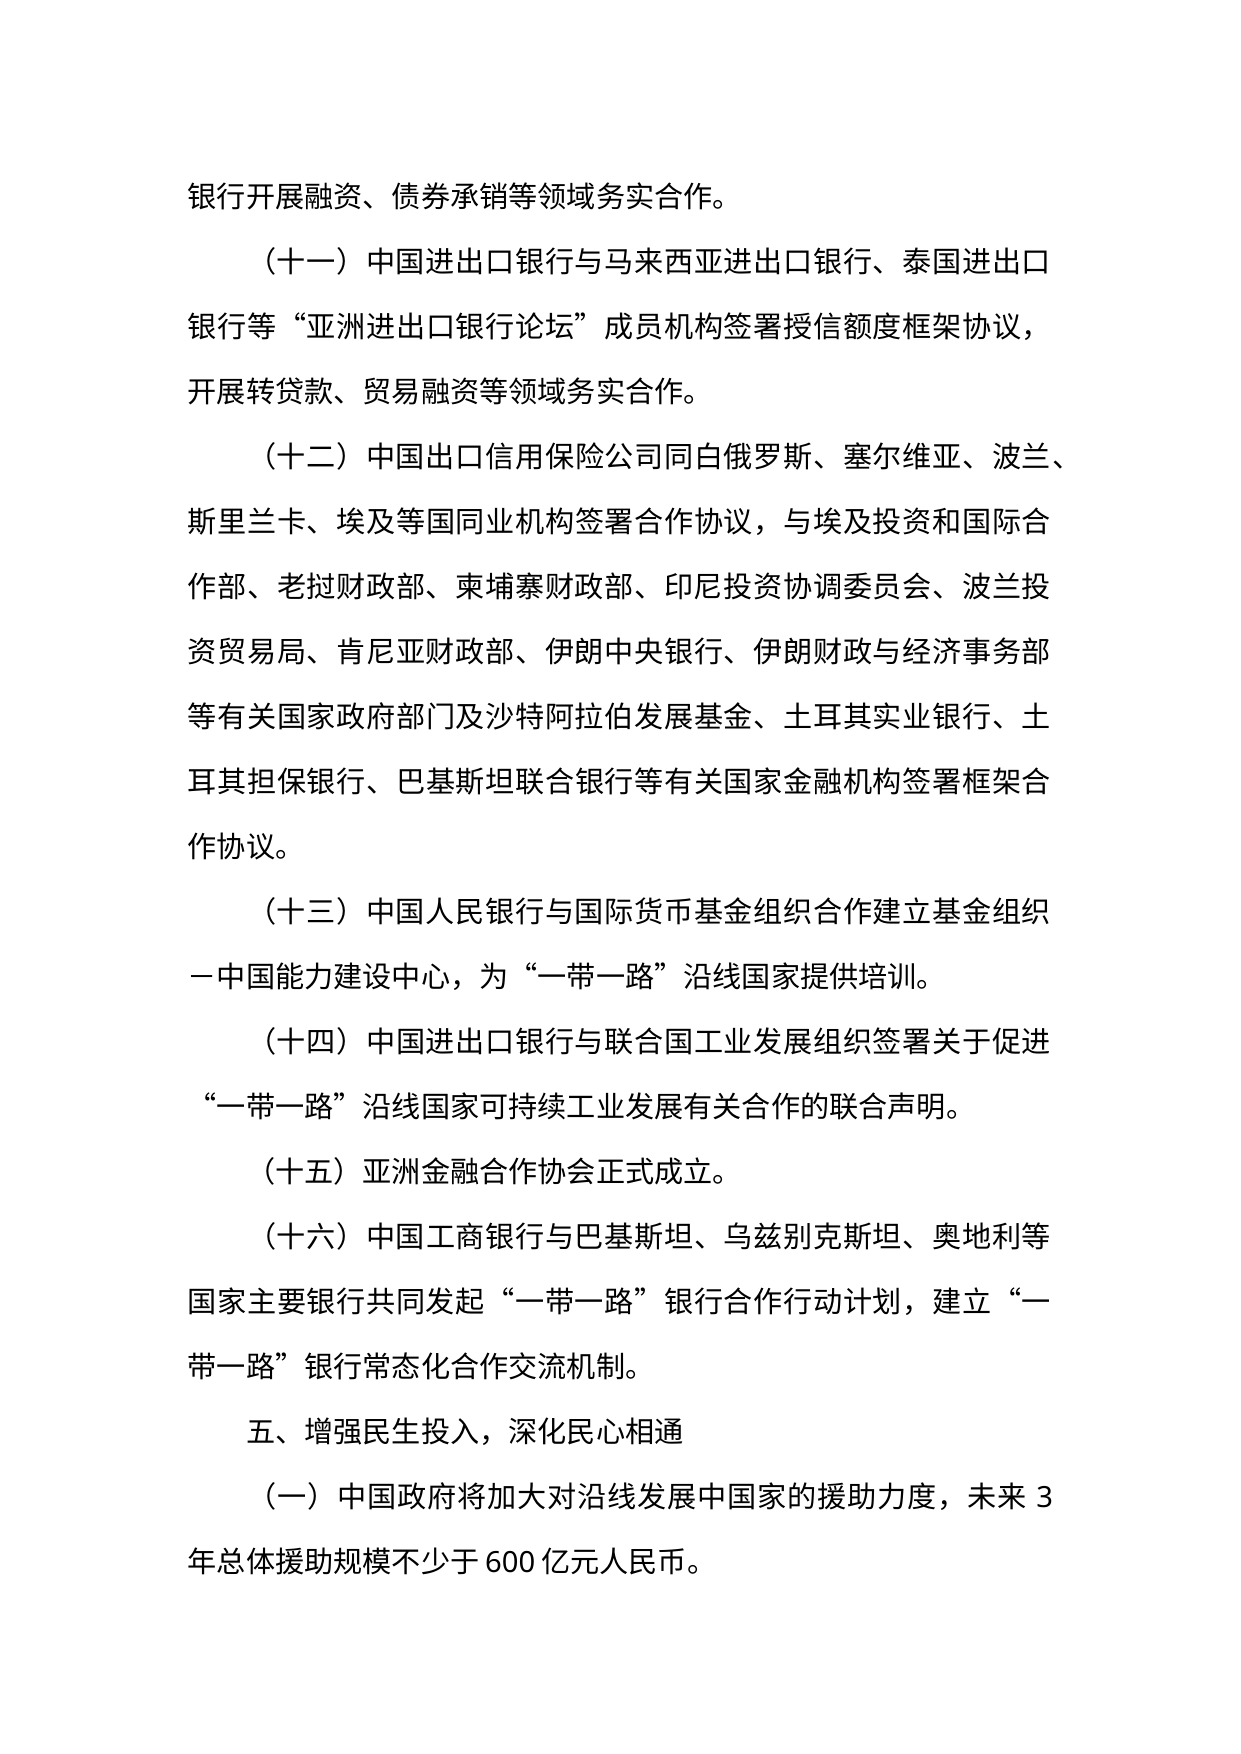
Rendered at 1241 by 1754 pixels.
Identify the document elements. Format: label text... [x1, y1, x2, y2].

text （十六）中国工商银行与巴基斯坦、乌兹别克斯坦、奥地利等国家主要银行共同发起“一带一路”银行合作行动计划，建立“一带一路”银行常态化合作交流机制。 [187, 1202, 1053, 1397]
text （十一）中国进出口银行与马来西亚进出口银行、泰国进出口银行等“亚洲进出口银行论坛”成员机构签署授信额度框架协议，开展转贷款、贸易融资等领域务实合作。 [187, 227, 1053, 422]
text （十二）中国出口信用保险公司同白俄罗斯、塞尔维亚、波兰、斯里兰卡、埃及等国同业机构签署合作协议，与埃及投资和国际合作部、老挝财政部、柬埔寨财政部、印尼投资协调委员会、波兰投资贸易局、肯尼亚财政部、伊朗中央银行、伊朗财政与经济事务部等有关国家政府部门及沙特阿拉伯发展基金、土耳其实业银行、土耳其担保银行、巴基斯坦联合银行等有关国家金融机构签署框架合作协议。 [187, 422, 1053, 877]
text （十三）中国人民银行与国际货币基金组织合作建立基金组织－中国能力建设中心，为“一带一路”沿线国家提供培训。 [187, 877, 1053, 1007]
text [187, 162, 1053, 227]
text （一）中国政府将加大对沿线发展中国家的援助力度，未来3年总体援助规模不少于600亿元人民币。 [187, 1462, 1053, 1592]
text （十四）中国进出口银行与联合国工业发展组织签署关于促进“一带一路”沿线国家可持续工业发展有关合作的联合声明。 [187, 1007, 1053, 1137]
text （十五）亚洲金融合作协会正式成立。 [187, 1137, 1053, 1202]
text 五、增强民生投入，深化民心相通 [187, 1397, 1053, 1462]
